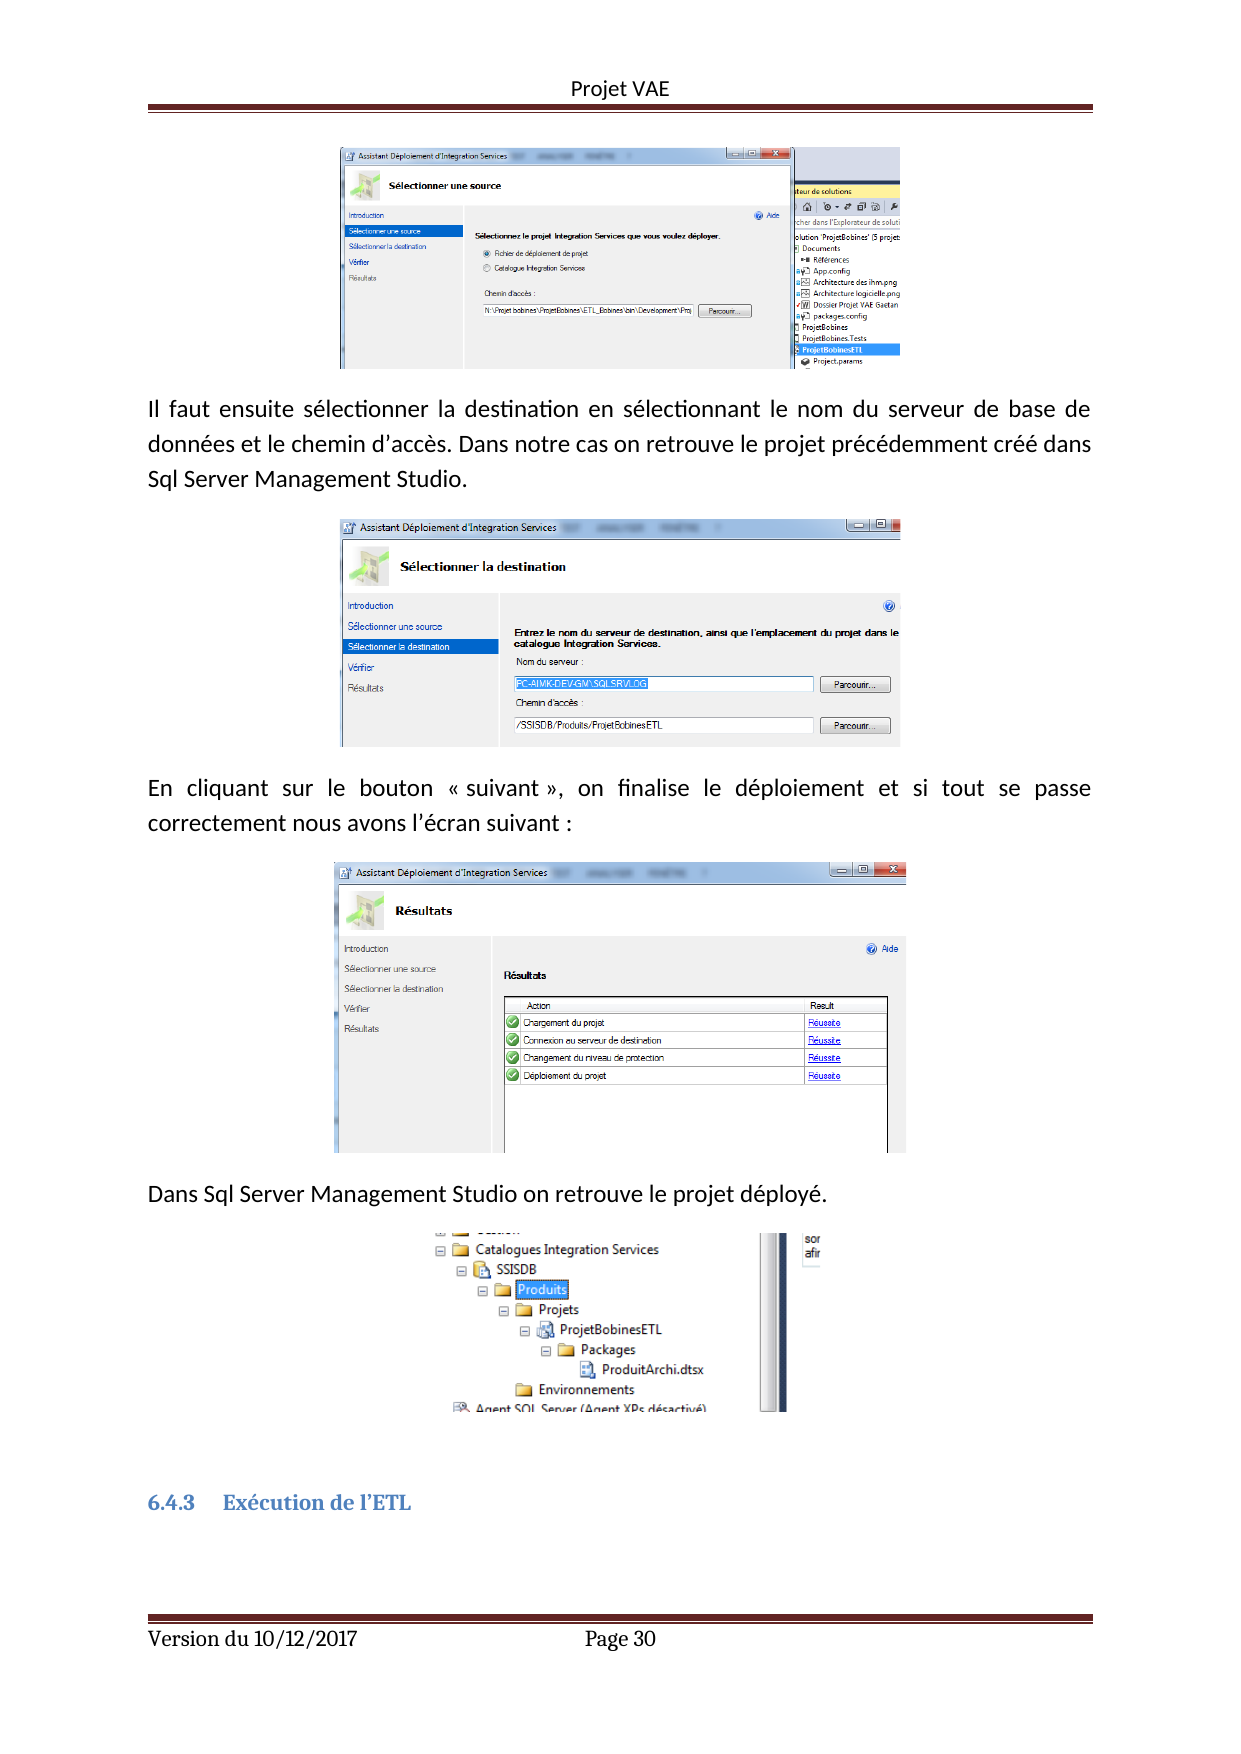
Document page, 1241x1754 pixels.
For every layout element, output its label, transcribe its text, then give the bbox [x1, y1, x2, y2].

subtitle Exécution de l’ETL [148, 1490, 1093, 1516]
picture [420, 1233, 821, 1412]
text Il faut ensuite sélectionner la destination en sélectionnant le nom du serveur de base de données et le chemin d’accès. Dans notre cas on retrouve le projet précédemment créé dans Sql Server Management Studio. [148, 393, 1093, 494]
picture [334, 862, 907, 1153]
text En cliquant sur le bouton « suivant », on finalise le déploiement et si tout se passe correctement nous avons l’écran suivant : [148, 772, 1093, 837]
picture [340, 147, 900, 369]
text Dans Sql Server Management Studio on retrouve le projet déployé. [148, 1178, 1093, 1208]
picture [339, 519, 901, 747]
